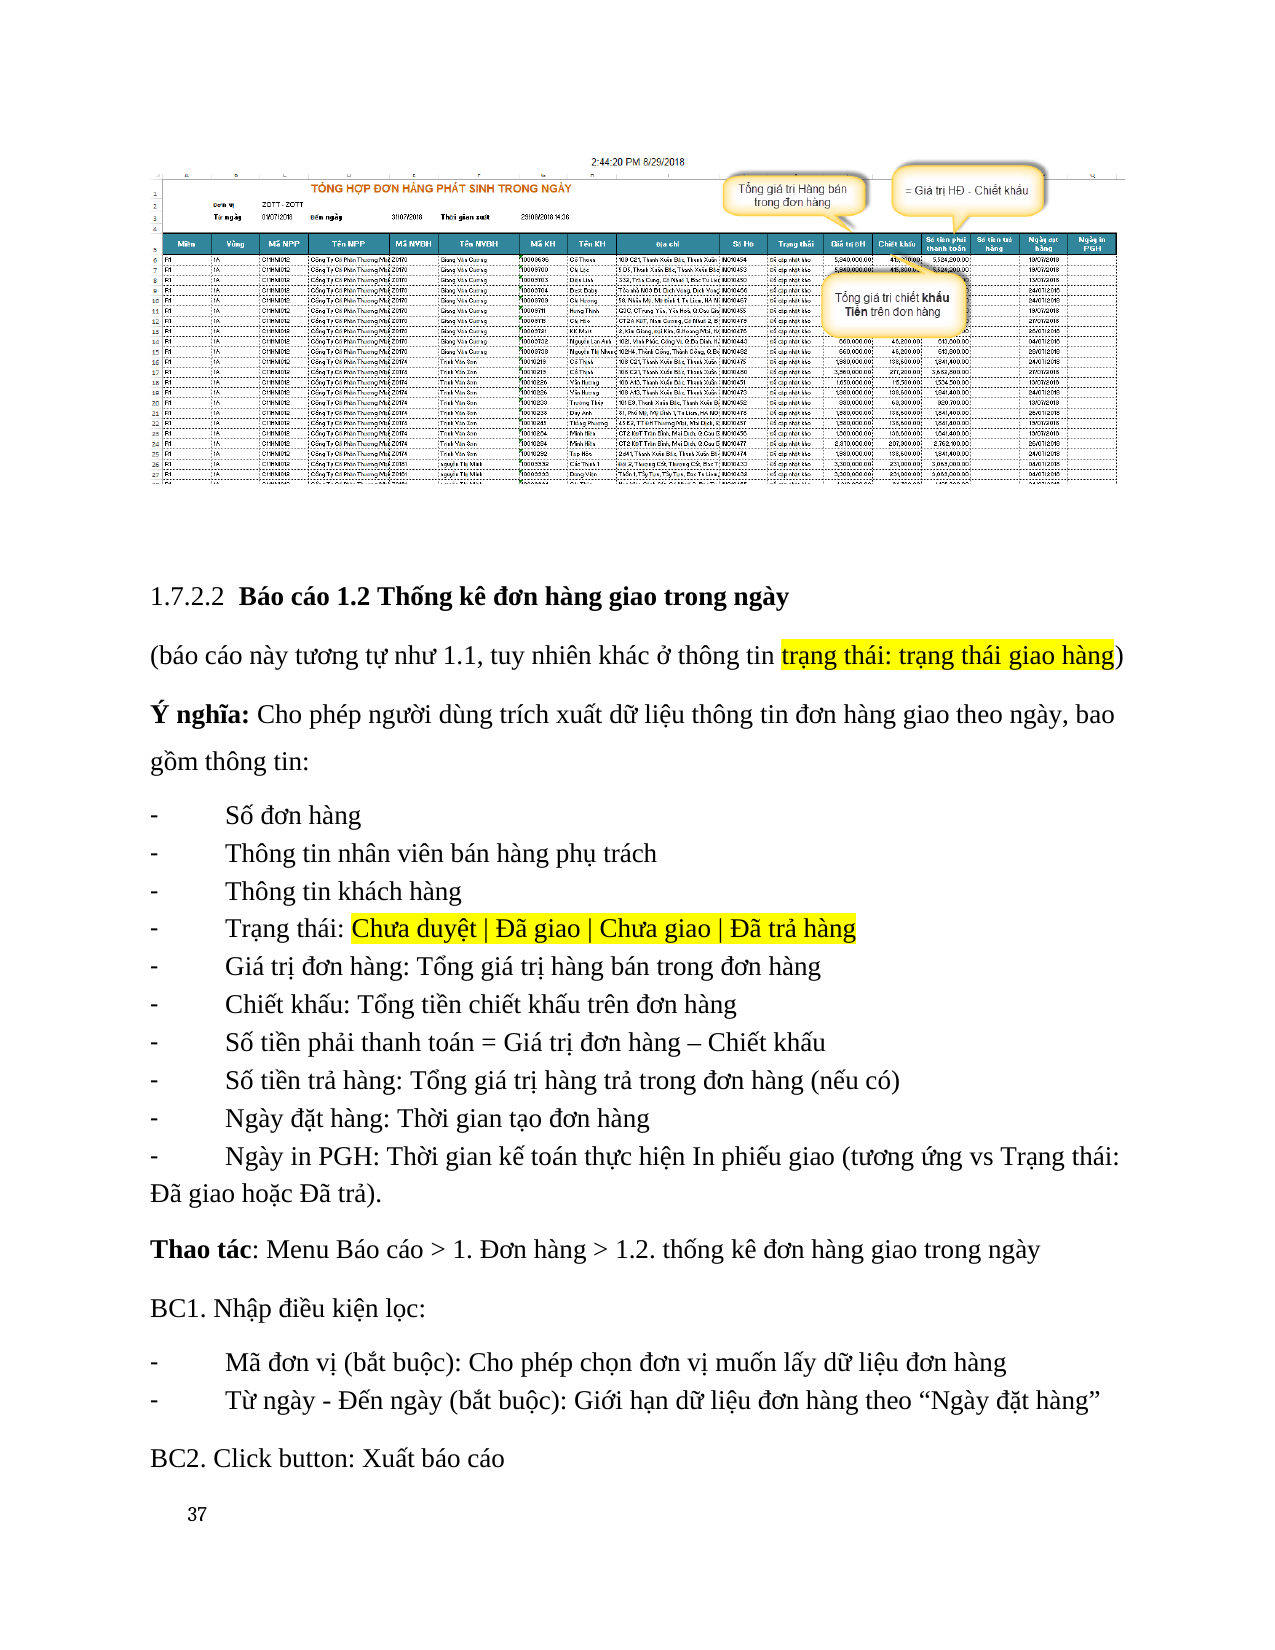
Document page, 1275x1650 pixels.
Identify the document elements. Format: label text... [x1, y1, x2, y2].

list Ngày đặt hàng: Thời gian tạo đơn hàng [150, 1101, 1125, 1134]
list Thông tin khách hàng [150, 874, 1125, 907]
list Trạng thái: Chưa duyệt | Đã giao | Chưa giao | Đã trả hàng [150, 912, 1125, 944]
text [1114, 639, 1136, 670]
list Số tiền trả hàng: Tổng giá trị hàng trả trong đơn hàng (nếu có) [150, 1063, 1125, 1096]
list Từ ngày - Đến ngày (bắt buộc): Giới hạn dữ liệu đơn hàng theo “Ngày đặt hàng” [150, 1383, 1125, 1416]
list Mã đơn vị (bắt buộc): Cho phép chọn đơn vị muốn lấy dữ liệu đơn hàng [150, 1345, 1125, 1378]
text Thao tác: Menu Báo cáo > 1. Đơn hàng > 1.2. thống kê đơn hàng giao trong ngày [150, 1233, 1136, 1264]
list Thông tin nhân viên bán hàng phụ trách [150, 836, 1125, 869]
text (báo cáo này tương tự như 1.1, tuy nhiên khác ở thông tin trạng thái: trạng thái giao hàng) [150, 639, 781, 670]
text Ý nghĩa: Cho phép người dùng trích xuất dữ liệu thông tin đơn hàng giao theo ngày, bao gồm thông tin: [150, 698, 1136, 776]
list Số đơn hàng [150, 798, 1125, 831]
list Chiết khấu: Tổng tiền chiết khấu trên đơn hàng [150, 987, 1125, 1020]
list Ngày in PGH: Thời gian kế toán thực hiện In phiếu giao (tương ứng vs Trạng thái: Đã giao hoặc Đã trả). [150, 1139, 1125, 1208]
text BC2. Click button: Xuất báo cáo [150, 1442, 1136, 1473]
list Giá trị đơn hàng: Tổng giá trị hàng bán trong đơn hàng [150, 949, 1125, 982]
picture [150, 150, 1125, 484]
list Số tiền phải thanh toán = Giá trị đơn hàng – Chiết khấu [150, 1025, 1125, 1058]
text BC1. Nhập điều kiện lọc: [150, 1292, 1136, 1323]
subtitle Báo cáo 1.2 Thống kê đơn hàng giao trong ngày [150, 580, 1136, 611]
